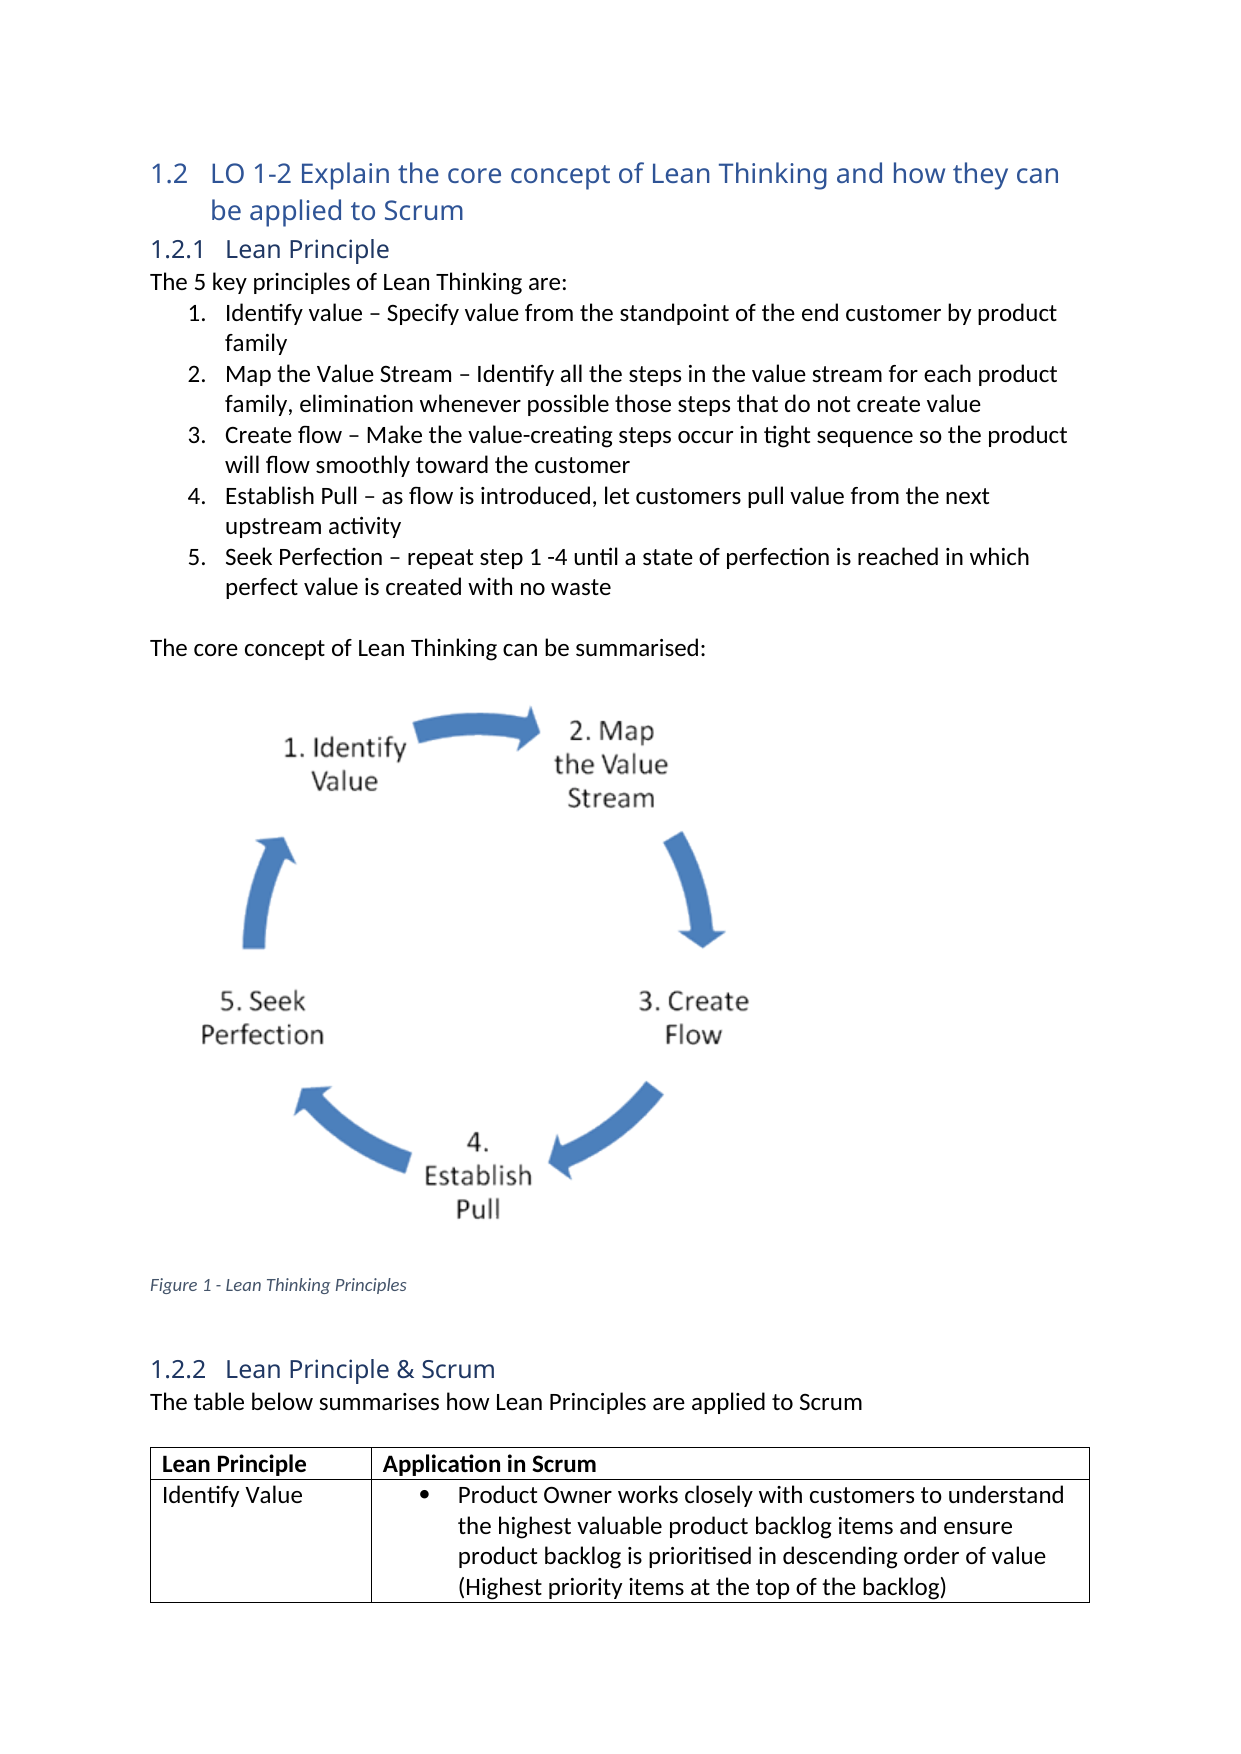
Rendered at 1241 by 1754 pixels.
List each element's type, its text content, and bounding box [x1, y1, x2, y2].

subtitle Lean Principle [150, 232, 1090, 266]
text The table below summarises how Lean Principles are applied to Scrum [150, 1386, 1090, 1416]
subtitle Lean Principle & Scrum [150, 1352, 1090, 1386]
list Seek Perfection – repeat step 1 -4 until a state of perfection is reached in which perfect value is created with no waste [187, 541, 1090, 602]
list Establish Pull – as flow is introduced, let customers pull value from the next upstream activity [187, 480, 1090, 541]
table_header Application in Scrum [372, 1448, 1089, 1478]
text The core concept of Lean Thinking can be summarised: [150, 632, 1090, 663]
table_cell Product Owner works closely with customers to understand the highest valuable product backlog items and ensure product backlog is prioritised in descending order of value (Highest priority items at the top of the backlog) [372, 1480, 1089, 1602]
subtitle LO 1-2 Explain the core concept of Lean Thinking and how they can be applied to Scrum [150, 154, 1090, 228]
text Figure 1 - Lean Thinking Principles [150, 1273, 1090, 1296]
picture [150, 694, 802, 1247]
list Map the Value Stream – Identify all the steps in the value stream for each product family, elimination whenever possible those steps that do not create value [187, 358, 1090, 419]
list Identify value – Specify value from the standpoint of the end customer by product family [187, 297, 1090, 358]
text The 5 key principles of Lean Thinking are: [150, 266, 1090, 297]
table_cell Identify Value [151, 1480, 371, 1602]
list Create flow – Make the value-creating steps occur in tight sequence so the product will flow smoothly toward the customer [187, 419, 1090, 480]
table_header Lean Principle [151, 1448, 371, 1478]
